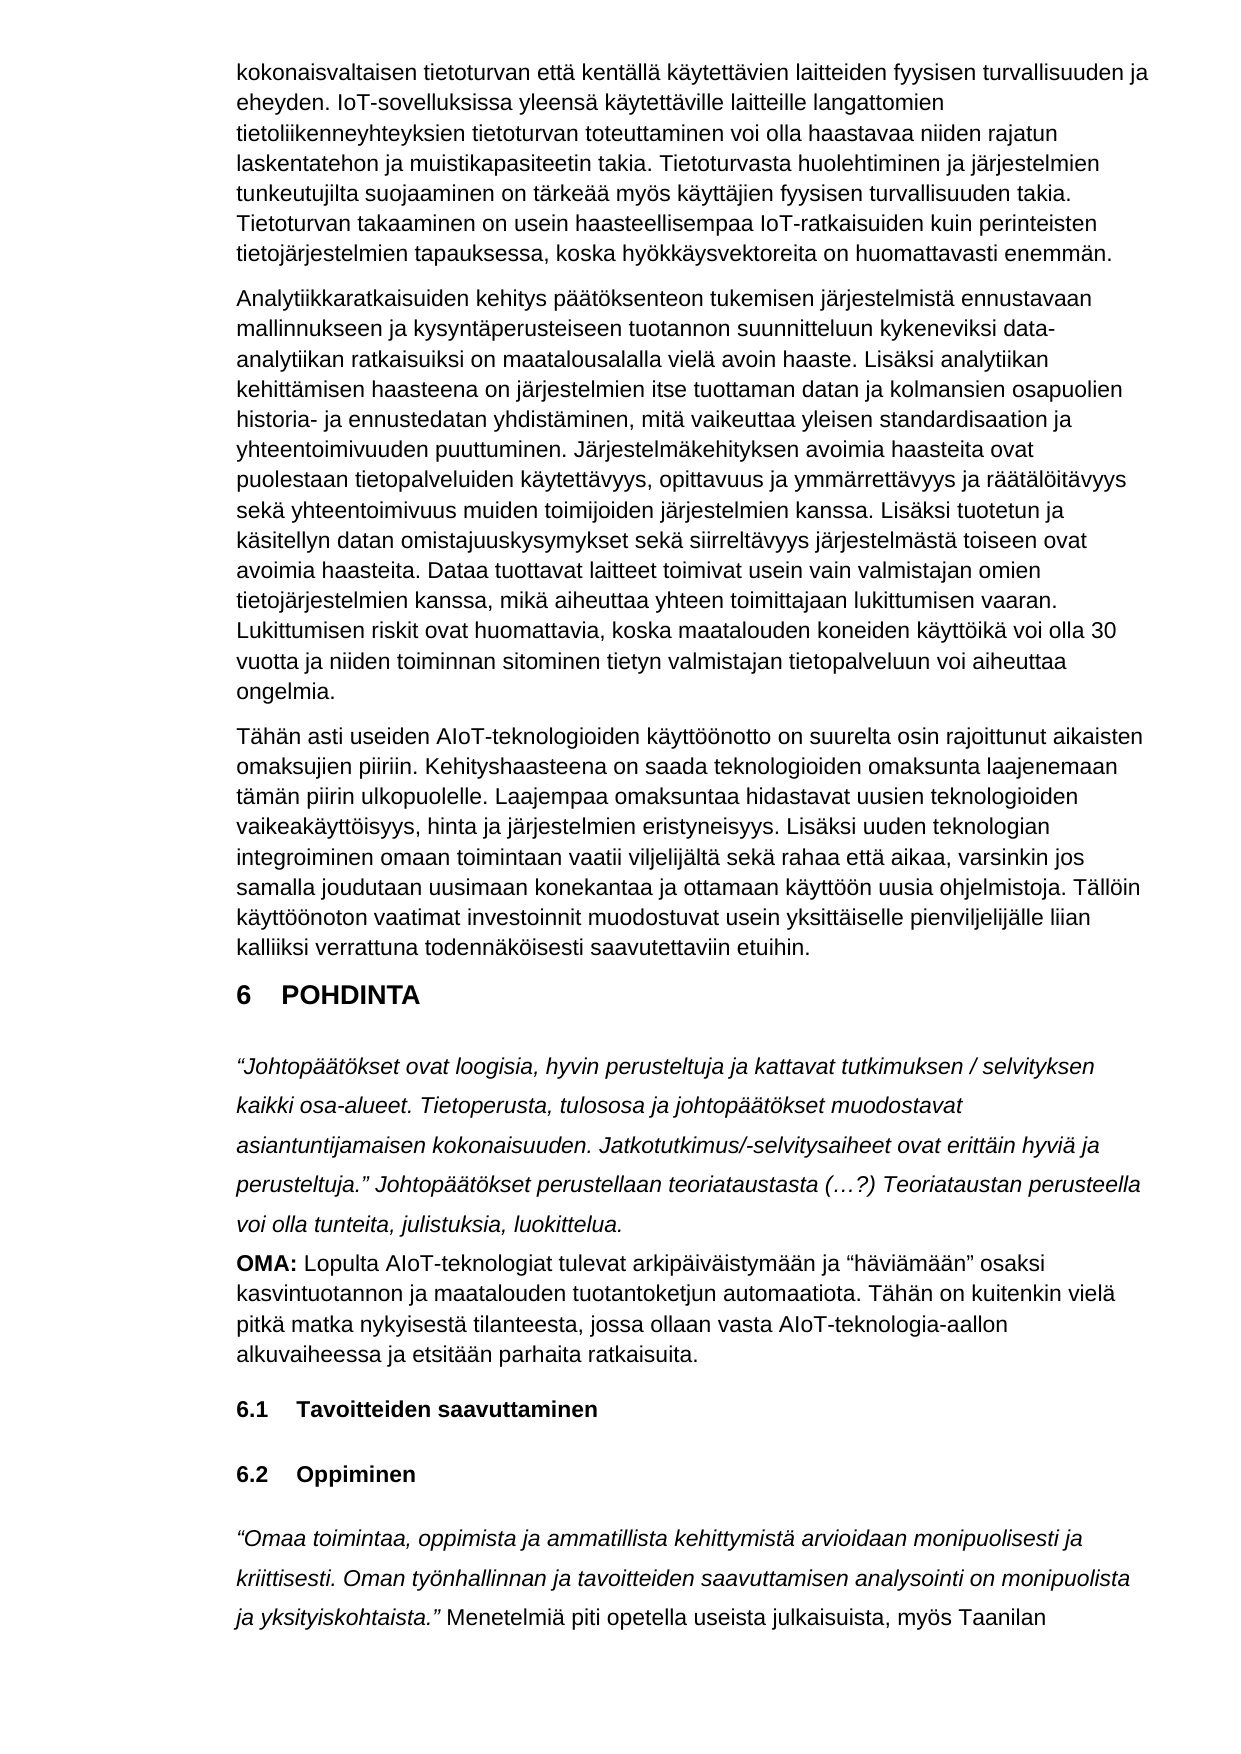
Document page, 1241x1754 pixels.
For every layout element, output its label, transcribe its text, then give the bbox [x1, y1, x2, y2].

text Analytiikkaratkaisuiden kehitys päätöksenteon tukemisen järjestelmistä ennustavaan mallinnukseen ja kysyntäperusteiseen tuotannon suunnitteluun kykeneviksi data-analytiikan ratkaisuiksi on maatalousalalla vielä avoin haaste. Lisäksi analytiikan kehittämisen haasteena on järjestelmien itse tuottaman datan ja kolmansien osapuolien historia- ja ennustedatan yhdistäminen, mitä vaikeuttaa yleisen standardisaation ja yhteentoimivuuden puuttuminen. Järjestelmäkehityksen avoimia haasteita ovat puolestaan tietopalveluiden käytettävyys, opittavuus ja ymmärrettävyys ja räätälöitävyys sekä yhteentoimivuus muiden toimijoiden järjestelmien kanssa. Lisäksi tuotetun ja käsitellyn datan omistajuuskysymykset sekä siirreltävyys järjestelmästä toiseen ovat avoimia haasteita. Dataa tuottavat laitteet toimivat usein vain valmistajan omien tietojärjestelmien kanssa, mikä aiheuttaa yhteen toimittajaan lukittumisen vaaran. Lukittumisen riskit ovat huomattavia, koska maatalouden koneiden käyttöikä voi olla 30 vuotta ja niiden toiminnan sitominen tietyn valmistajan tietopalveluun voi aiheuttaa ongelmia. [236, 285, 1152, 704]
subtitle Oppiminen [236, 1461, 1152, 1487]
subtitle Tavoitteiden saavuttaminen [236, 1396, 1152, 1422]
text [236, 59, 1152, 267]
text OMA: Lopulta AIoT-teknologiat tulevat arkipäiväistymään ja “häviämään” osaksi kasvintuotannon ja maatalouden tuotantoketjun automaatiota. Tähän on kuitenkin vielä pitkä matka nykyisestä tilanteesta, jossa ollaan vasta AIoT-teknologia-aallon alkuvaiheessa ja etsitään parhaita ratkaisuita. [236, 1250, 1152, 1367]
subtitle POHDINTA [236, 979, 1152, 1010]
text Tähän asti useiden AIoT-teknologioiden käyttöönotto on suurelta osin rajoittunut aikaisten omaksujien piiriin. Kehityshaasteena on saada teknologioiden omaksunta laajenemaan tämän piirin ulkopuolelle. Laajempaa omaksuntaa hidastavat uusien teknologioiden vaikeakäyttöisyys, hinta ja järjestelmien eristyneisyys. Lisäksi uuden teknologian integroiminen omaan toimintaan vaatii viljelijältä sekä rahaa että aikaa, varsinkin jos samalla joudutaan uusimaan konekantaa ja ottamaan käyttöön uusia ohjelmistoja. Tällöin käyttöönoton vaatimat investoinnit muodostuvat usein yksittäiselle pienviljelijälle liian kalliiksi verrattuna todennäköisesti saavutettaviin etuihin. [236, 723, 1152, 960]
